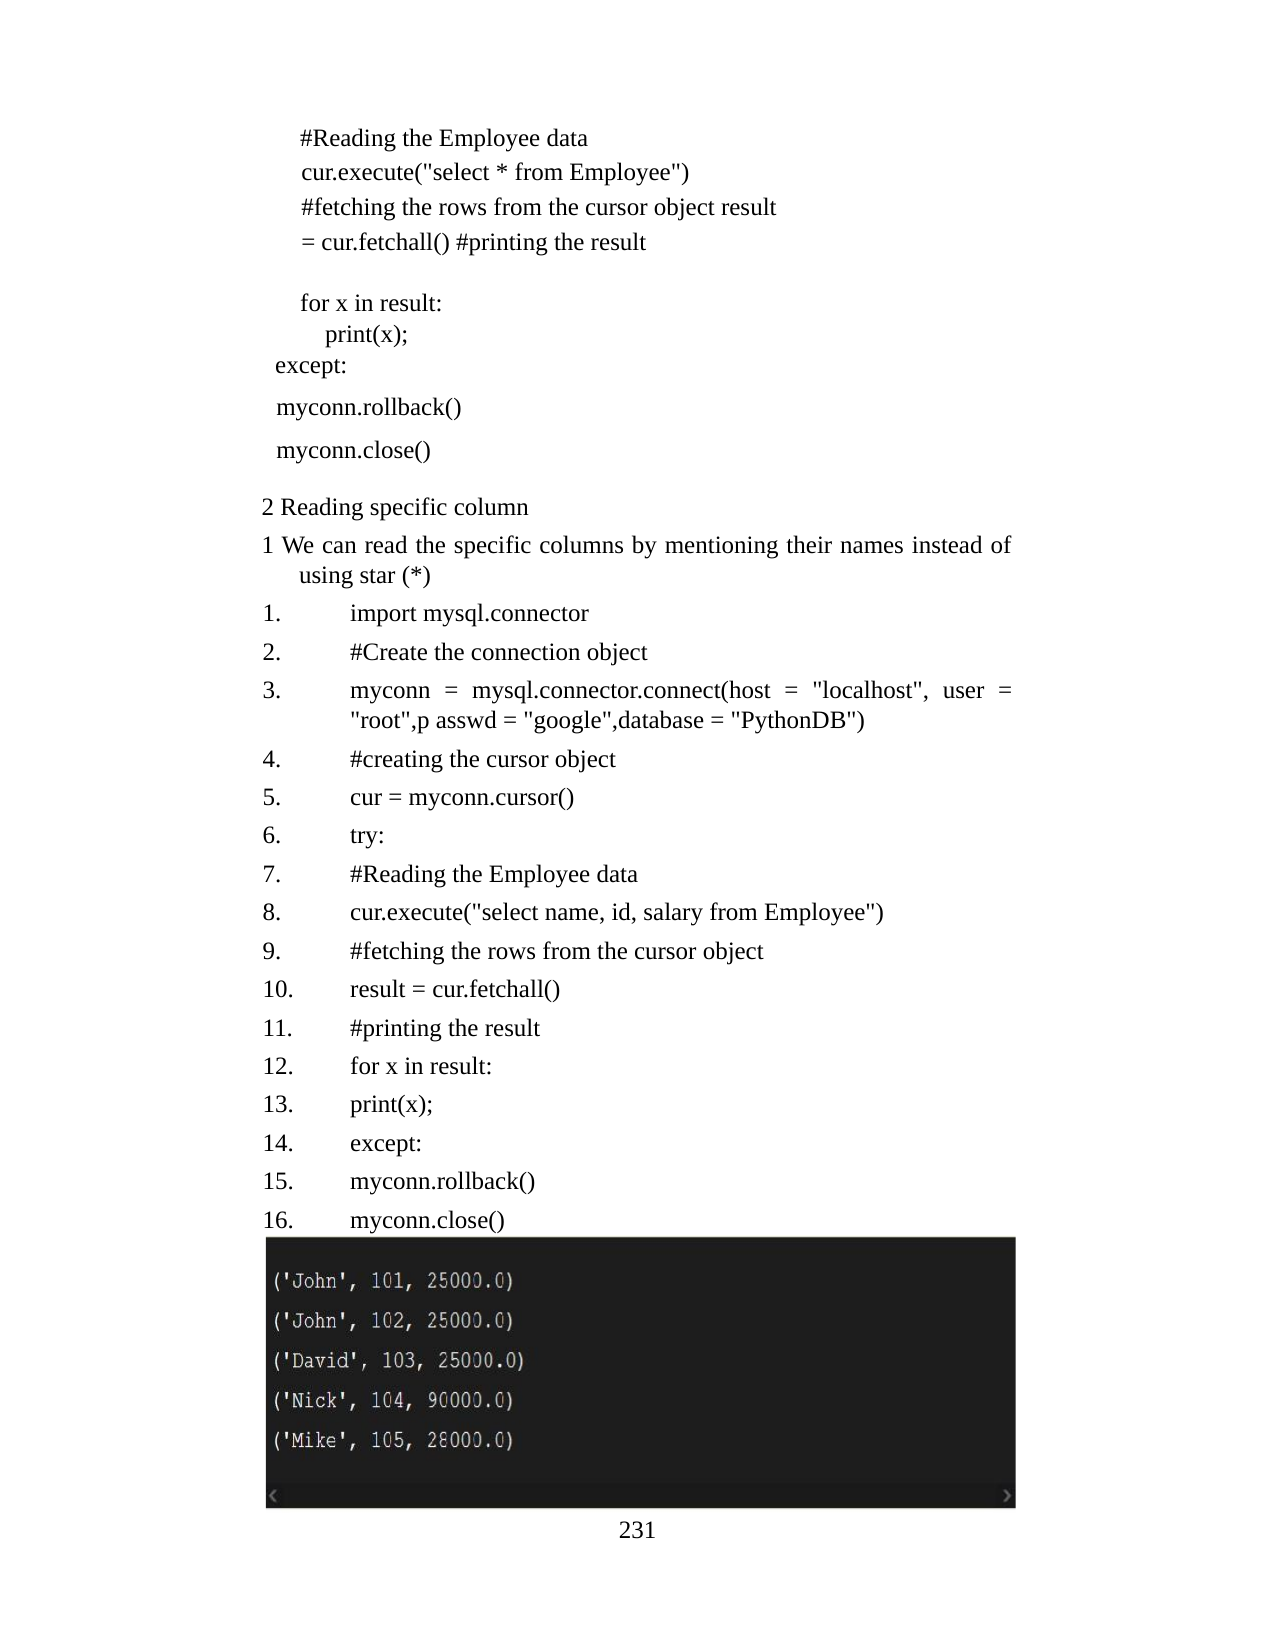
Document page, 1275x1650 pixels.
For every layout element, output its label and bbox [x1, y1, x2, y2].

picture [265, 1235, 1016, 1514]
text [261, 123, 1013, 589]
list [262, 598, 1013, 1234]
